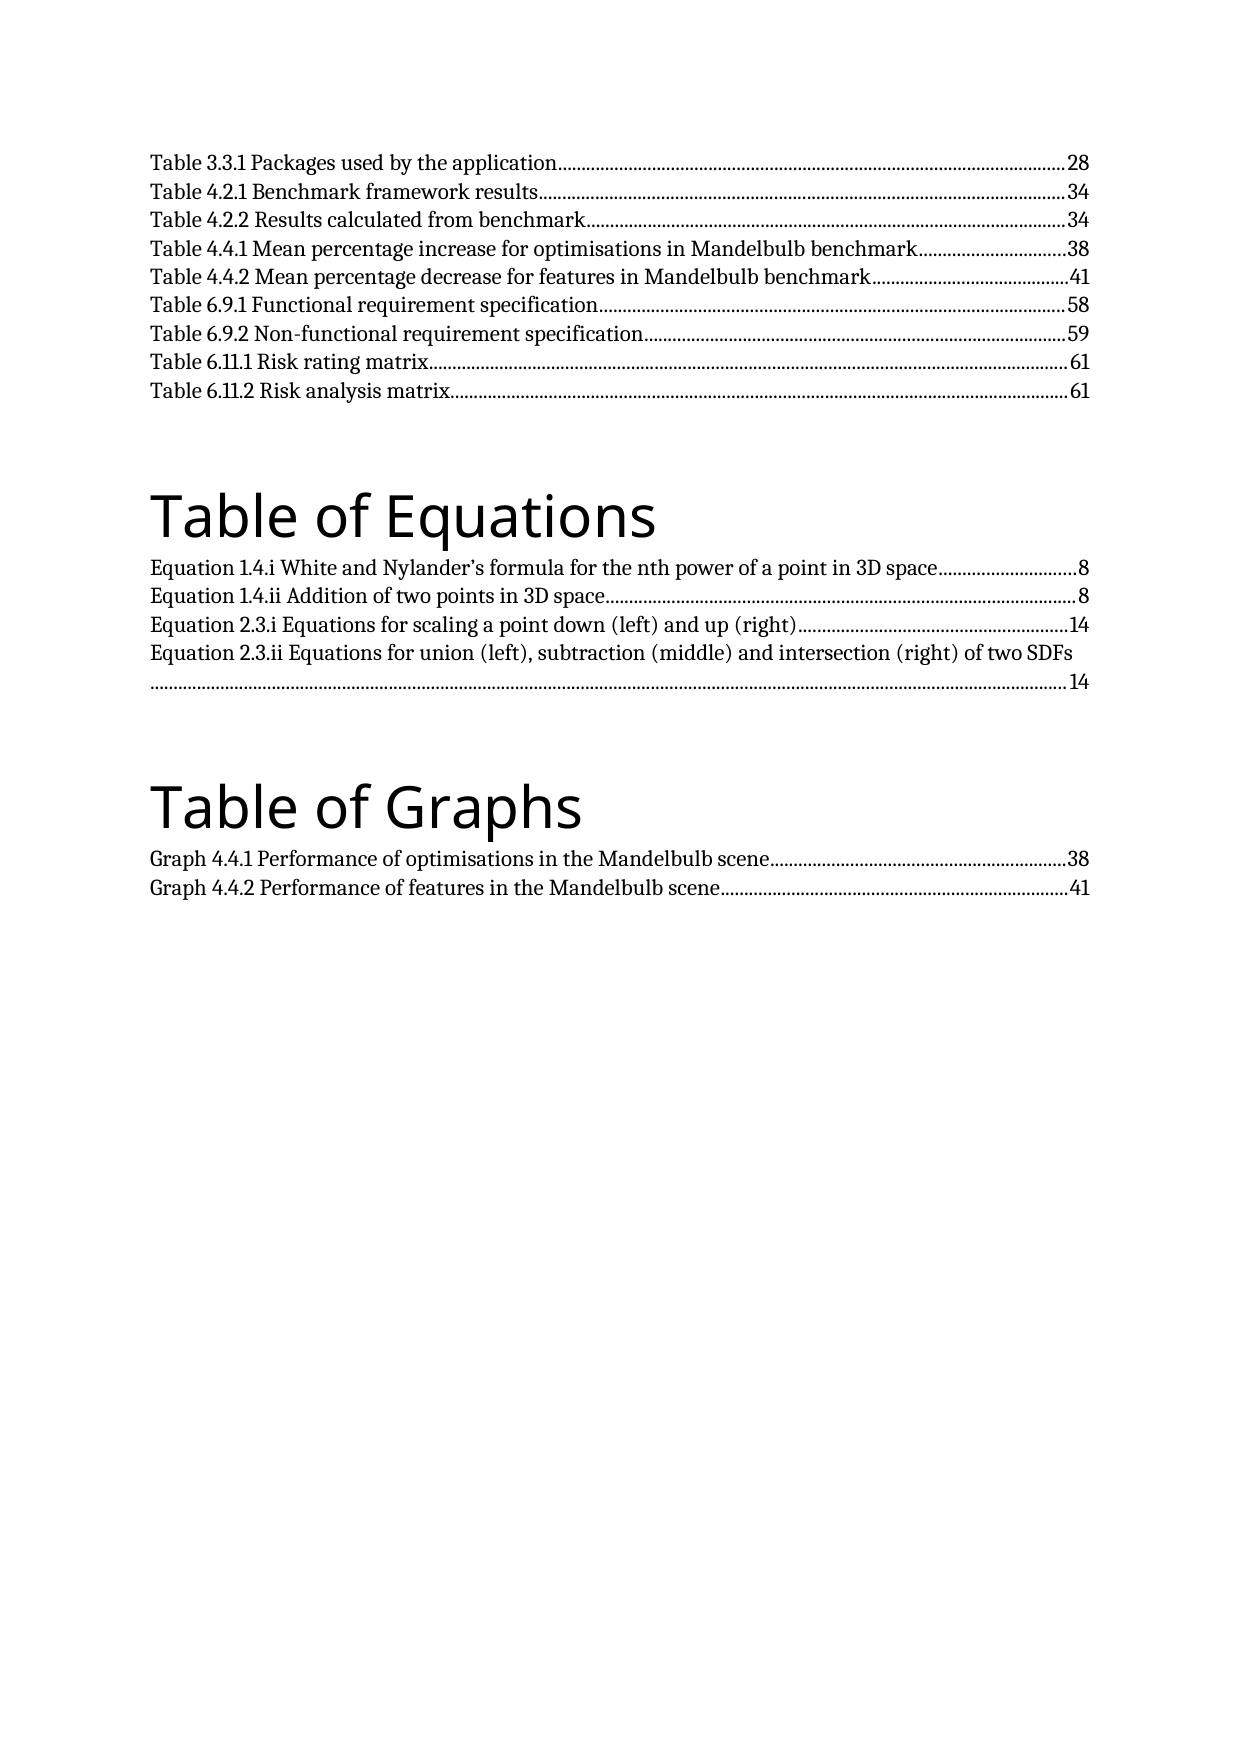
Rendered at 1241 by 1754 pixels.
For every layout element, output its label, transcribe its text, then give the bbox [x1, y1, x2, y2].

title Table of Equations [150, 475, 1090, 555]
text Table 3.3.1 Packages used by the application 28 [150, 150, 1090, 176]
text Graph 4.4.2 Performance of features in the Mandelbulb scene 41 [150, 874, 1090, 901]
text Table 6.11.2 Risk analysis matrix 61 [150, 377, 1090, 404]
text Equation 1.4.ii Addition of two points in 3D space 8 [150, 583, 1090, 609]
text Equation 1.4.i White and Nylander’s formula for the nth power of a point in 3D space 8 [150, 555, 1090, 581]
text Table 6.11.1 Risk rating matrix 61 [150, 349, 1090, 375]
text Table 4.2.1 Benchmark framework results 34 [150, 178, 1090, 205]
text Table 4.4.1 Mean percentage increase for optimisations in Mandelbulb benchmark 38 [150, 235, 1090, 262]
title Table of Graphs [150, 766, 1090, 846]
text Graph 4.4.1 Performance of optimisations in the Mandelbulb scene 38 [150, 846, 1090, 872]
text Table 6.9.1 Functional requirement specification 58 [150, 292, 1090, 318]
text Equation 2.3.i Equations for scaling a point down (left) and up (right) 14 [150, 612, 1090, 638]
text Table 6.9.2 Non-functional requirement specification 59 [150, 321, 1090, 347]
text Table 4.4.2 Mean percentage decrease for features in Mandelbulb benchmark 41 [150, 264, 1090, 290]
text Equation 2.3.ii Equations for union (left), subtraction (middle) and intersection (right) of two SDFs 14 [150, 640, 1090, 695]
text Table 4.2.2 Results calculated from benchmark 34 [150, 207, 1090, 233]
